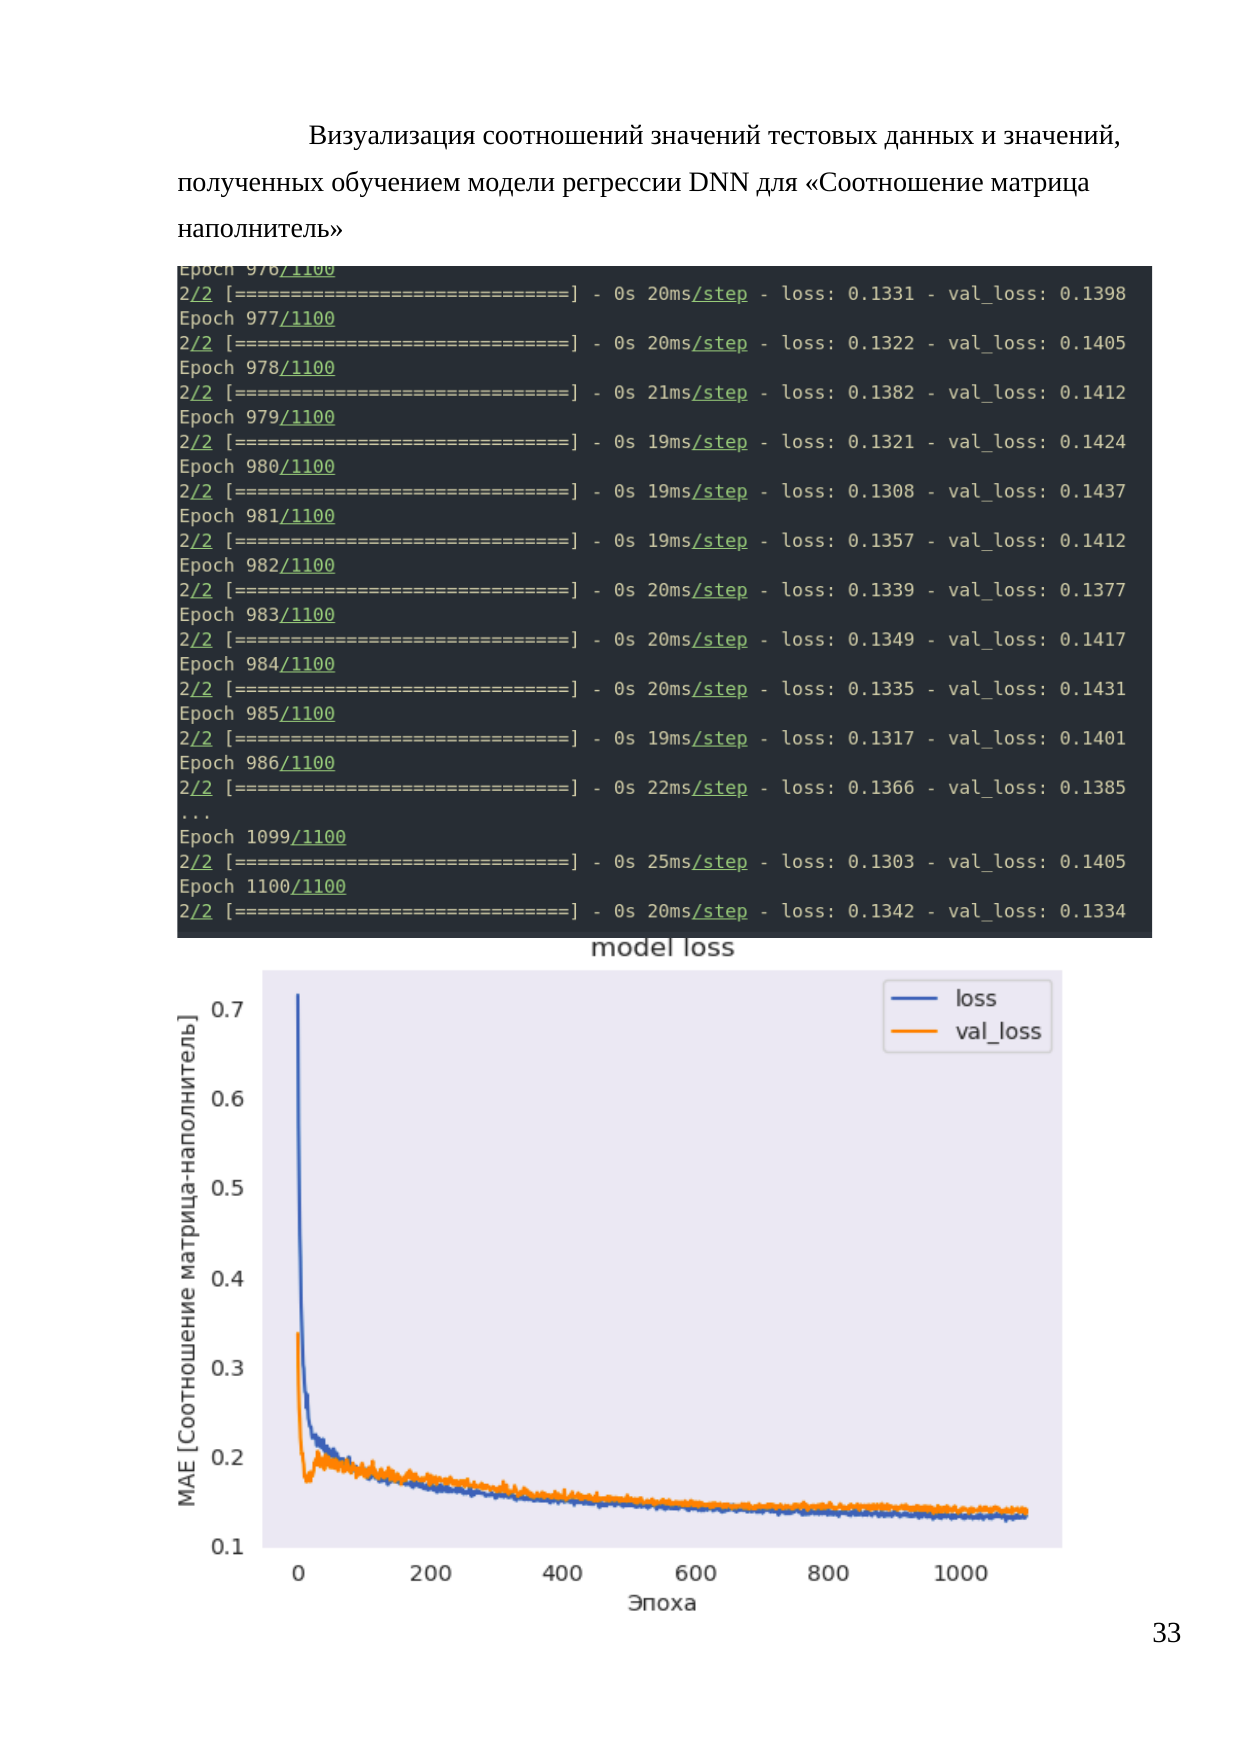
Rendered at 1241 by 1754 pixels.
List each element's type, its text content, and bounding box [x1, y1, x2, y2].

picture [177, 266, 1153, 1614]
list Визуализация соотношений значений тестовых данных и значений, полученных обучением модели регрессии DNN для «Соотношение матрица наполнитель» [177, 118, 1173, 244]
